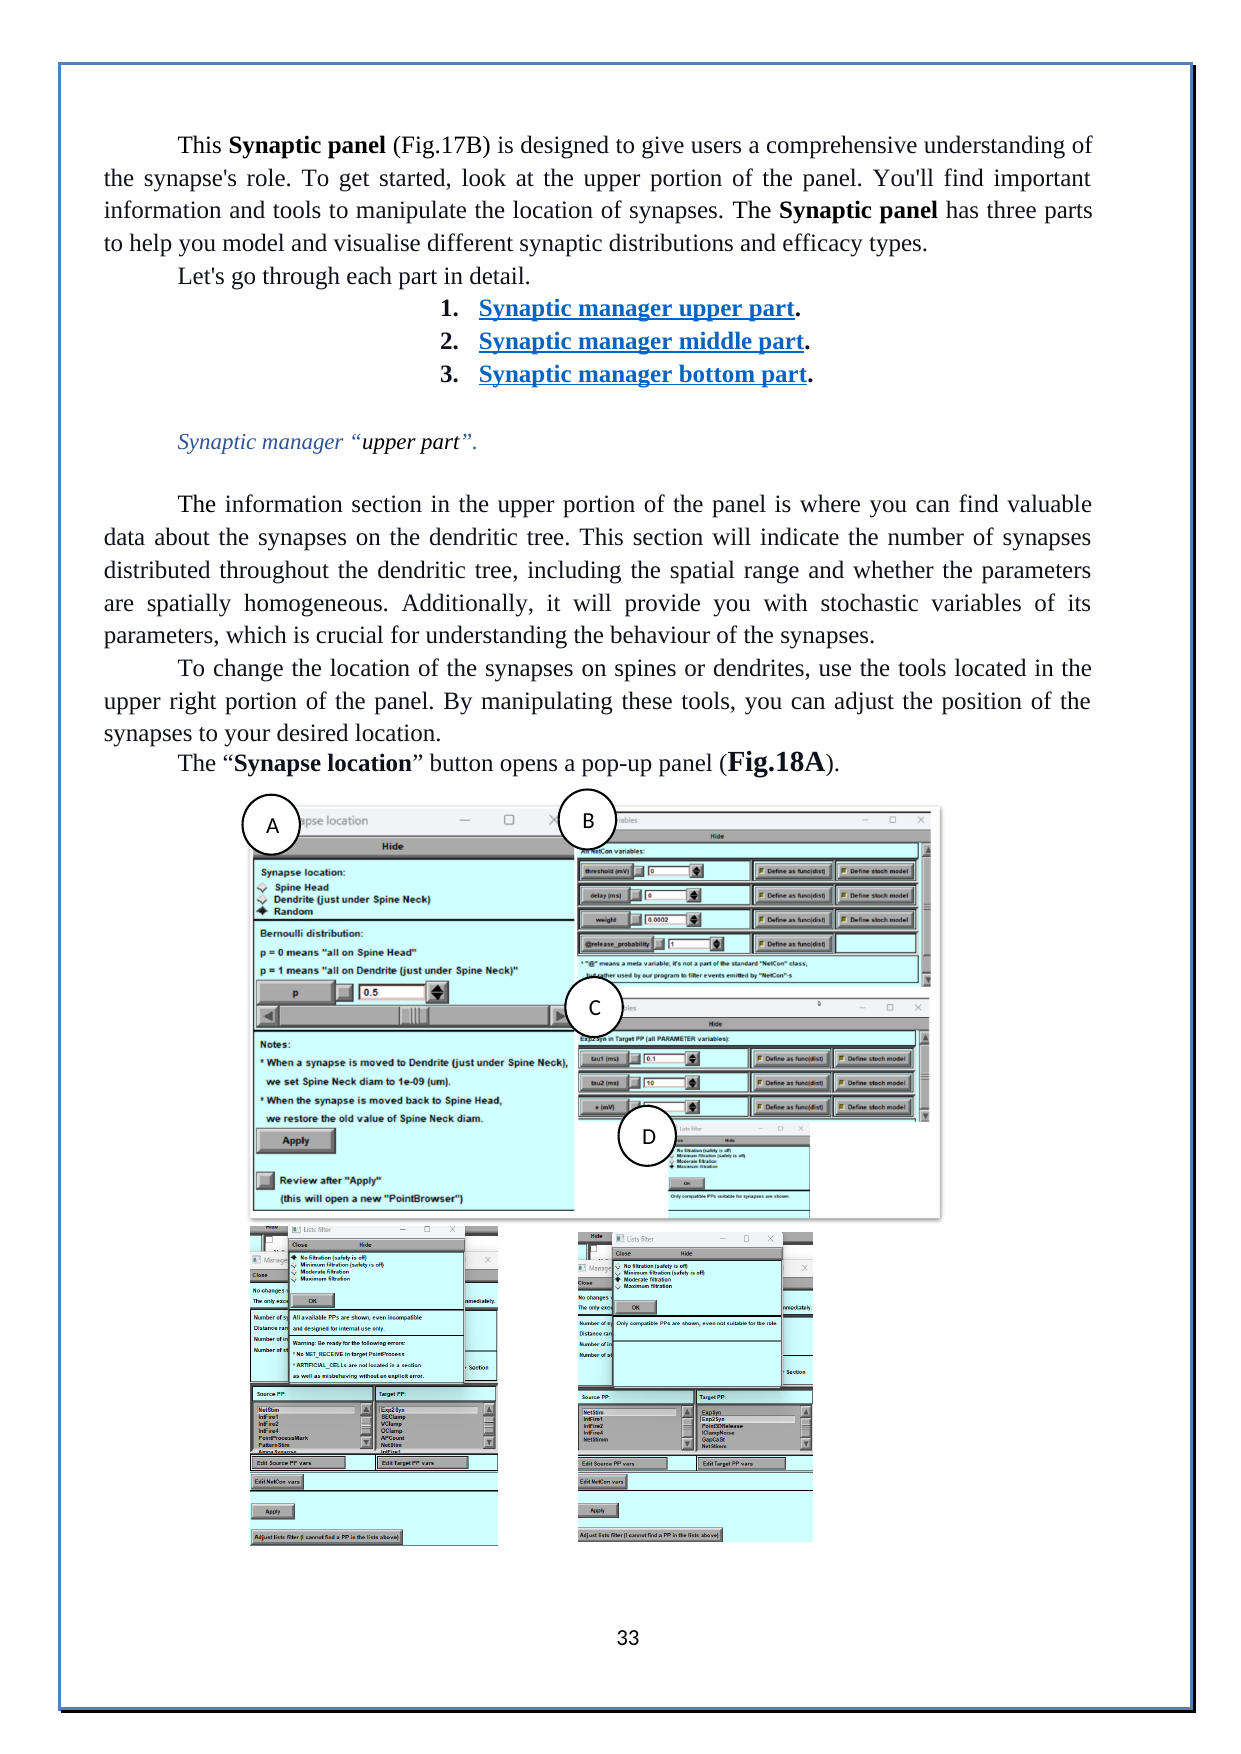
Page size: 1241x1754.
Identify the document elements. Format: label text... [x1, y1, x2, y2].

picture [242, 798, 947, 1546]
list Synaptic manager middle part. [366, 326, 1093, 355]
list Synaptic manager upper part. [366, 293, 1093, 322]
subtitle Synaptic manager “upper part”. [103, 428, 1093, 455]
text The information section in the upper portion of the panel is where you can find valuable data about the synapses on the dendritic tree. This section will indicate the number of synapses distributed throughout the dendritic tree, including the spatial range and whether the parameters are spatially homogeneous. Additionally, it will provide you with stochastic variables of its parameters, which is crucial for understanding the behaviour of the synapses. [103, 489, 1093, 649]
text To change the location of the synapses on spines or dendrites, use the tools located in the upper right portion of the panel. By manipulating these tools, you can adjust the position of the synapses to your desired location. [103, 653, 1093, 747]
picture [242, 798, 254, 815]
list Synaptic manager bottom part. [366, 359, 1093, 388]
text This Synaptic panel (Fig.17B) is designed to give users a comprehensive understanding of the synapse's role. To get started, look at the upper portion of the panel. You'll find important information and tools to manipulate the location of synapses. The Synaptic panel has three parts to help you model and visualise different synaptic distributions and efficacy types. [103, 130, 1093, 257]
text Let's go through each part in detail. [103, 261, 1093, 289]
text The “Synapse location” button opens a pop-up panel (Fig.18A). [103, 751, 1093, 776]
picture [578, 1232, 813, 1542]
